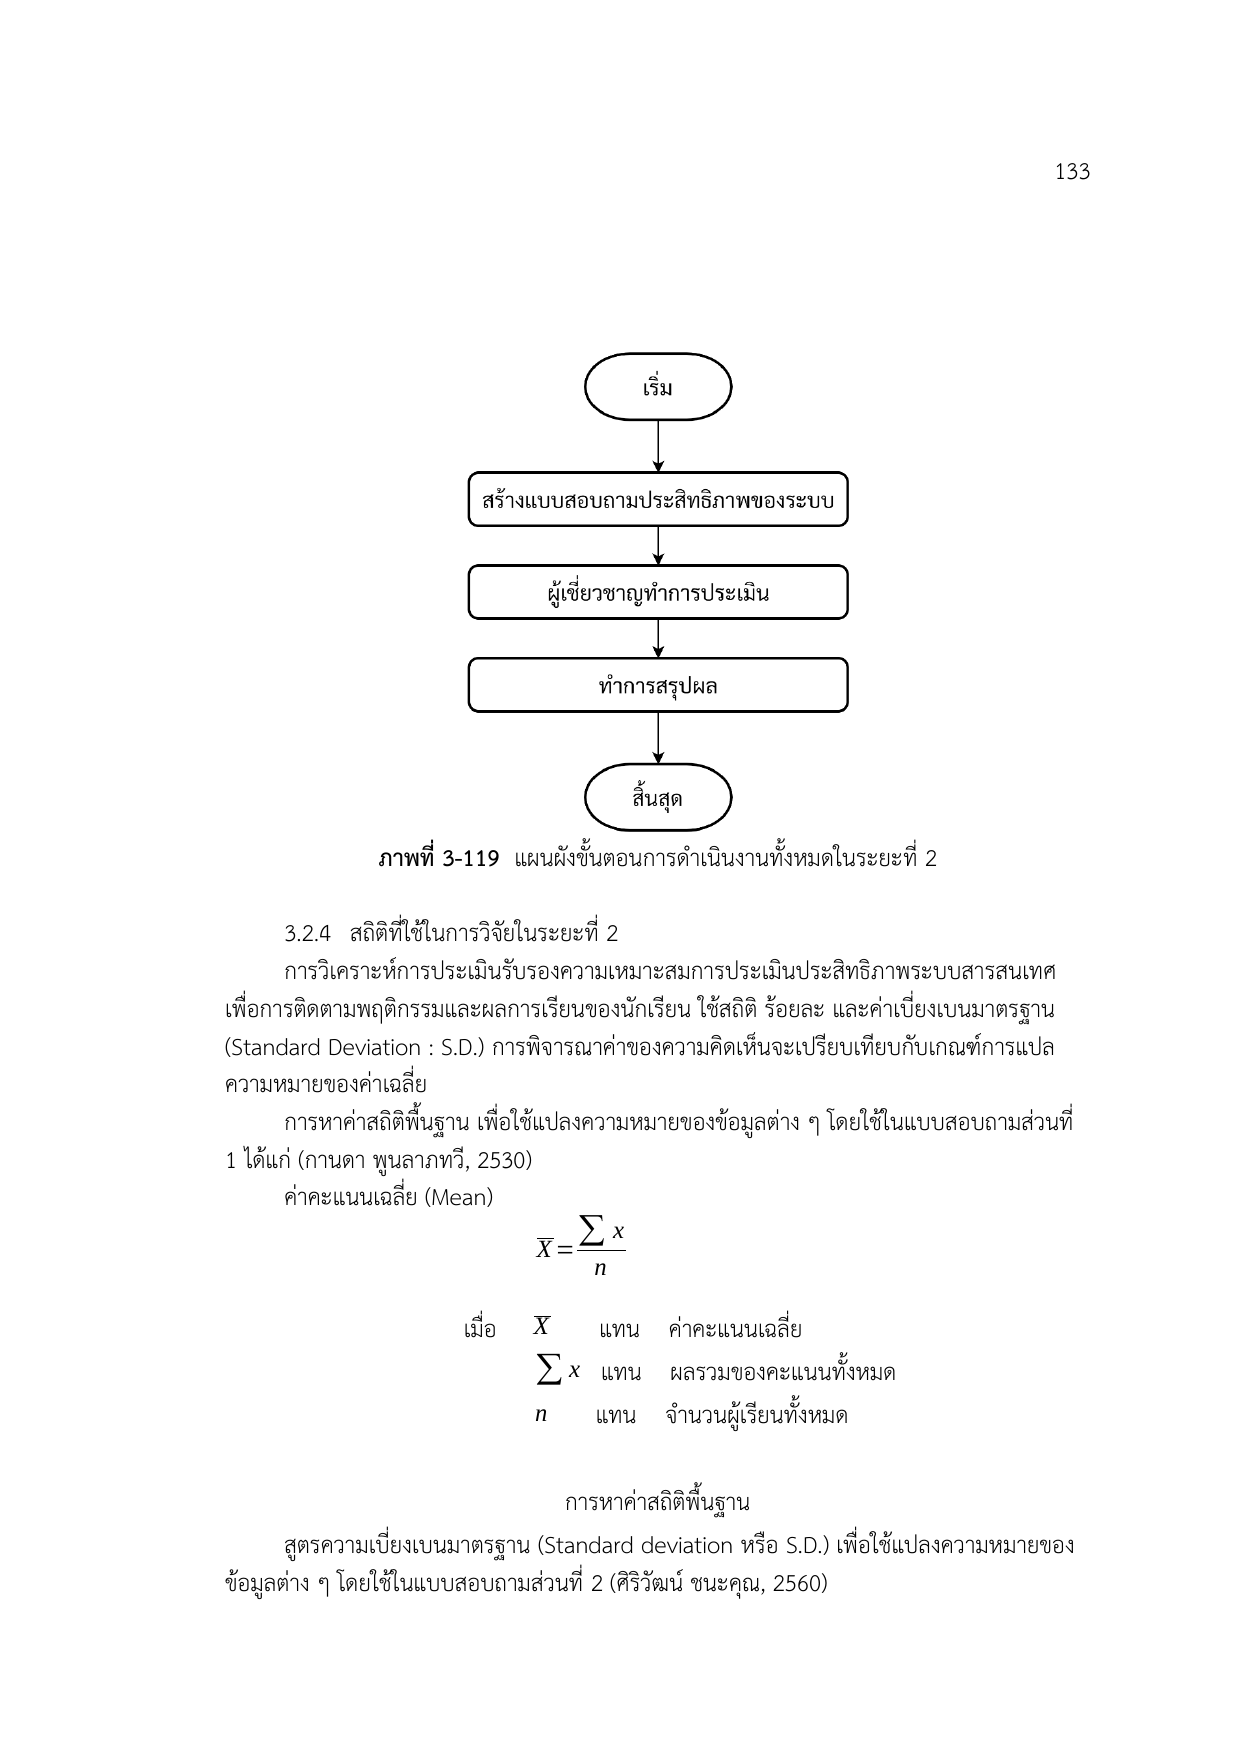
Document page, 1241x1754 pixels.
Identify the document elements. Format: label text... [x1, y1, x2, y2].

text การหาค่าสถิติพื้นฐาน เพื่อใช้แปลงความหมายของข้อมูลต่าง ๆ โดยใช้ในแบบสอบถามส่วนที่ 1 ได้แก่ (กานดา พูนลาภทวี, 2530) ค่าคะแนนเฉลี่ย (Mean) [225, 1101, 1090, 1214]
text การวิเคราะห์การประเมินรับรองความเหมาะสมการประเมินประสิทธิภาพระบบสารสนเทศเพื่อการติดตามพฤติกรรมและผลการเรียนของนักเรียน ใช้สถิติ ร้อยละ และค่าเบี่ยงเบนมาตรฐาน (Standard Deviation : S.D.) การพิจารณาค่าของความคิดเห็นจะเปรียบเทียบกับเกณฑ์การแปลความหมายของค่าเฉลี่ย [225, 950, 1090, 1101]
text 3.2.4**สถิติที่ใช้ในการวิจัยในระยะที่ 2 [225, 912, 1090, 950]
text **แทน***ผลรวมของคะแนนทั้งหมด [225, 1351, 1090, 1389]
picture [454, 338, 862, 844]
text การหาค่าสถิติพื้นฐาน [225, 1481, 1090, 1519]
text เมื่อ *****แทน***ค่าคะแนนเฉลี่ย [225, 1308, 1090, 1345]
text ภาพที่ 3-119 แผนผังขั้นตอนการดำเนินงานทั้งหมดในระยะที่ 2 [225, 837, 1090, 875]
text *****แทน***จำนวนผู้เรียนทั้งหมด [225, 1394, 1090, 1432]
text สูตรความเบี่ยงเบนมาตรฐาน (Standard deviation หรือ S.D.) เพื่อใช้แปลงความหมายของข้อมูลต่าง ๆ โดยใช้ในแบบสอบถามส่วนที่ 2 (ศิริวัฒน์ ชนะคุณ, 2560) [225, 1524, 1090, 1600]
